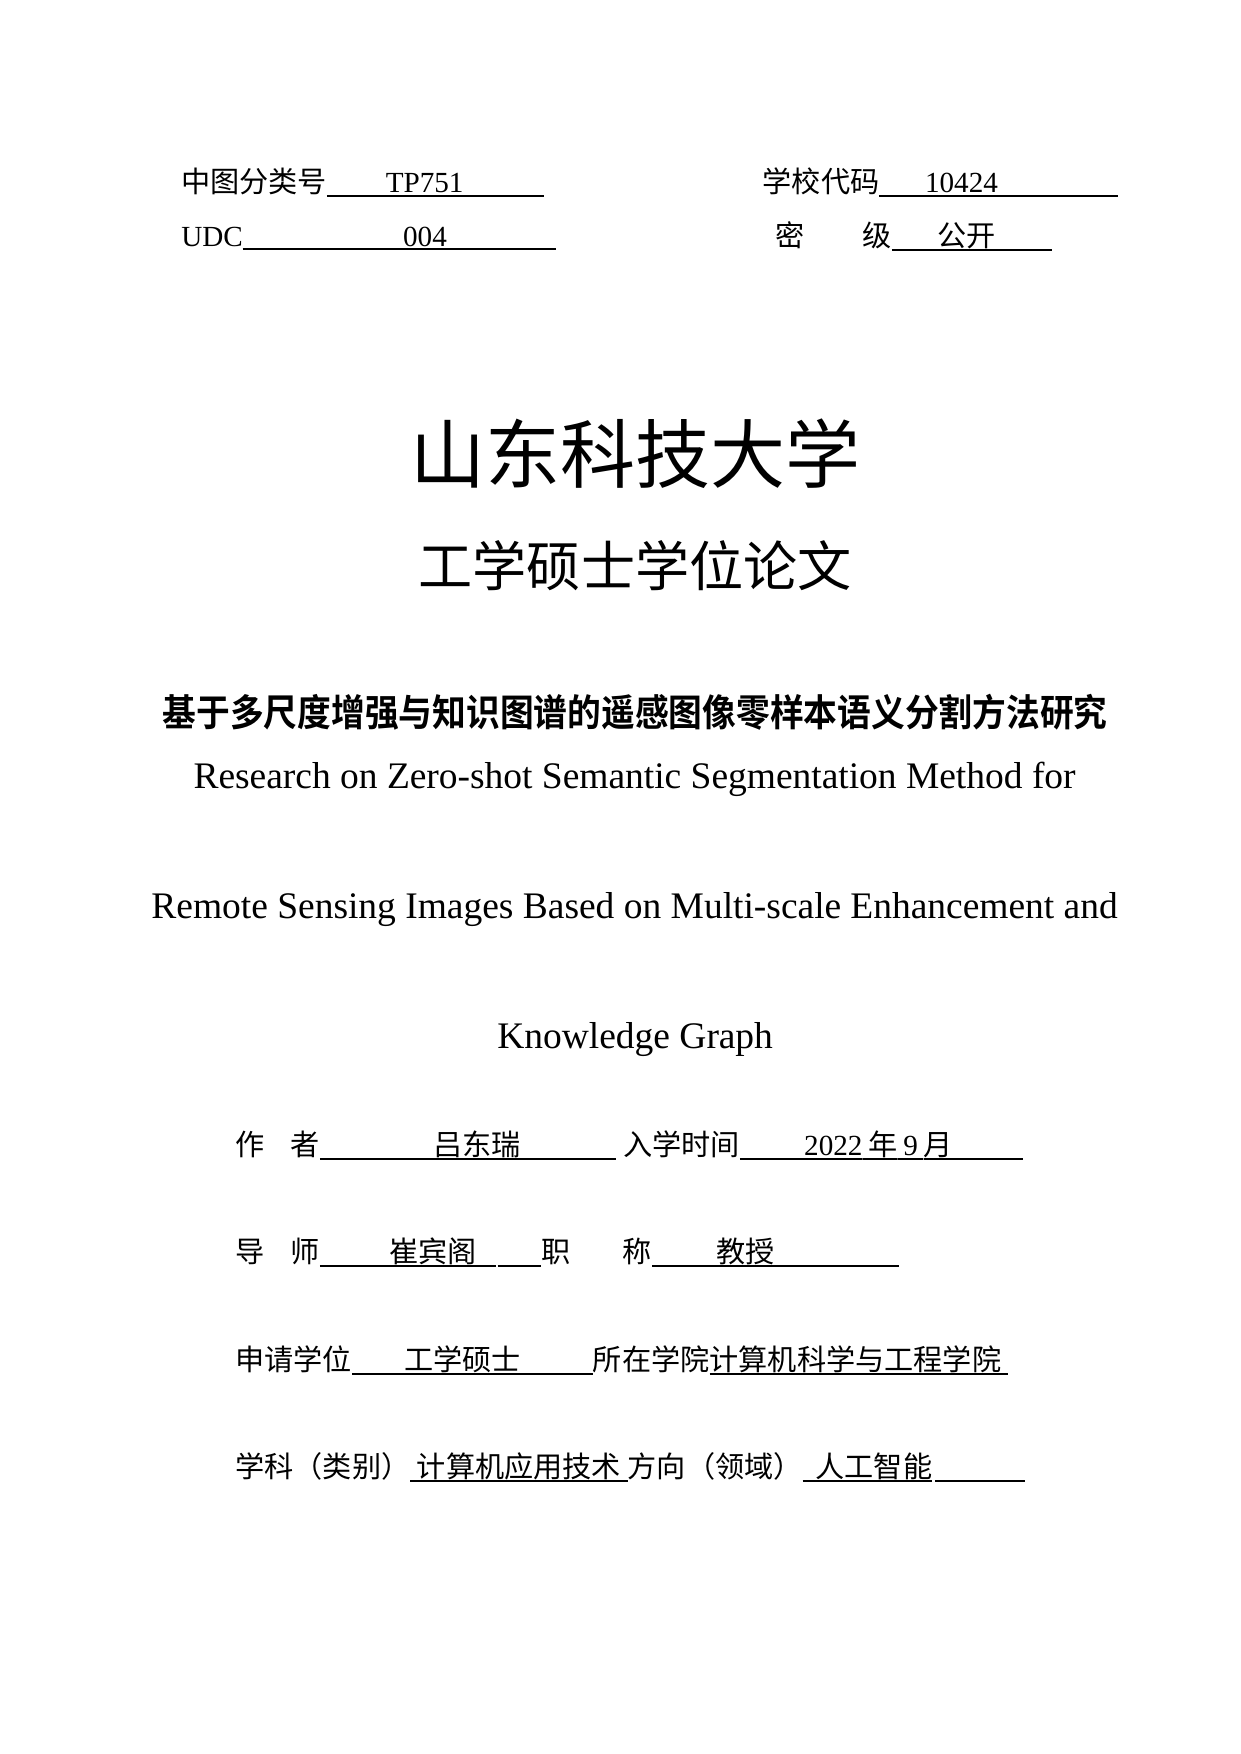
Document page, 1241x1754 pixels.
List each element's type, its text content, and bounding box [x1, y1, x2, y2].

text 申请学位 工学硕士 所在学院计算机科学与工程学院 [235, 1325, 1034, 1390]
text 工学硕士学位论文 [148, 514, 1122, 612]
text 基于多尺度增强与知识图谱的遥感图像零样本语义分割方法研究 [148, 677, 1122, 742]
text 中图分类号 TP751 学校代码 10424 [148, 159, 1122, 201]
text Research on Zero-shot Semantic Segmentation Method for Remote Sensing Images Based on Multi-scale Enhancement and Knowledge Graph [148, 742, 1122, 1067]
text 作 者 吕东瑞 入学时间 2022年9月 [235, 1110, 1034, 1175]
text 山东科技大学 [148, 384, 1122, 514]
text UDC 004 密 级 公开 [148, 201, 1078, 266]
text 学科（类别） 计算机应用技术 方向（领域） 人工智能 [235, 1432, 1034, 1497]
text 导 师 崔宾阁 职 称 教授 [235, 1218, 1034, 1283]
